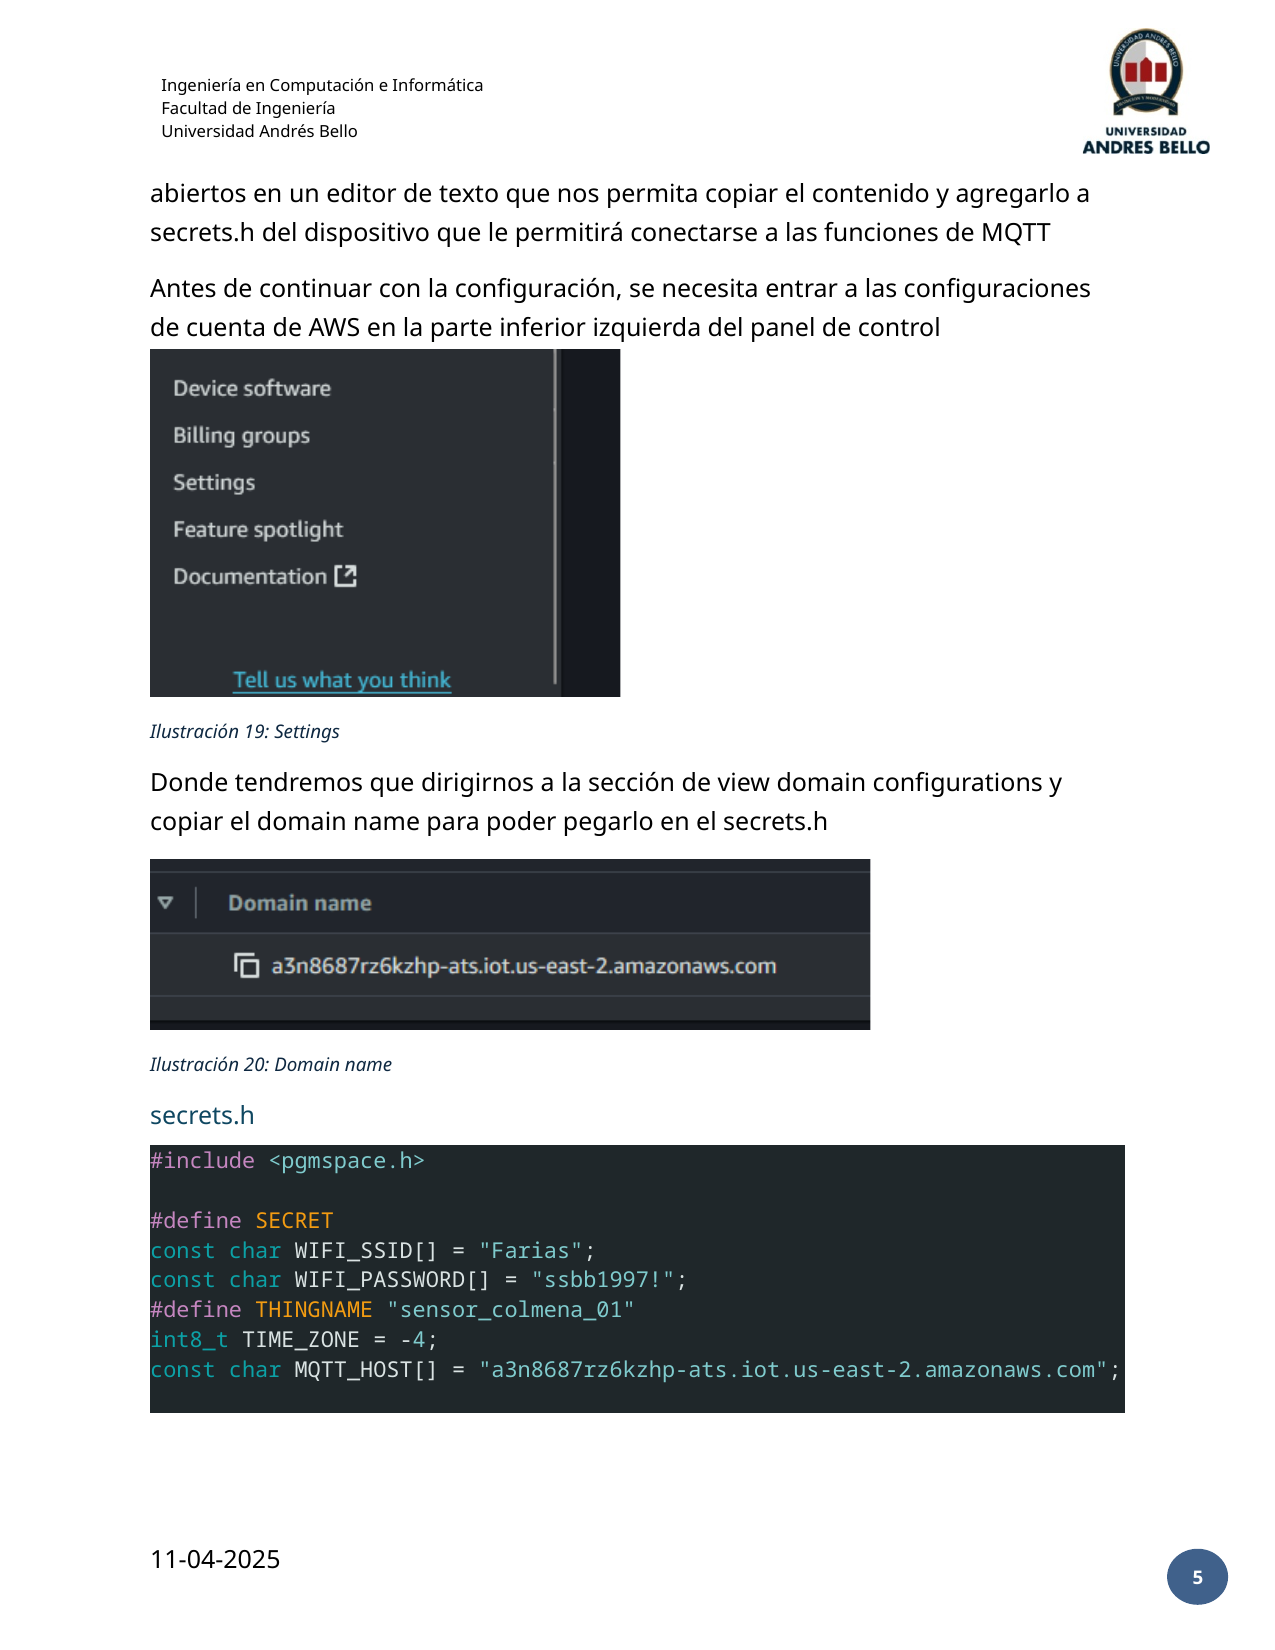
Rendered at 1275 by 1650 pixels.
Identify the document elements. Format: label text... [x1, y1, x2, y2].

text const char WIFI_PASSWORD[] = "ssbb1997!"; [150, 1264, 1125, 1294]
text const char MQTT_HOST[] = "a3n8687rz6kzhp-ats.iot.us-east-2.amazonaws.com"; [150, 1354, 1125, 1384]
text Ilustración 19: Settings [150, 718, 1125, 743]
text Ilustración 20: Domain name [150, 1051, 1125, 1077]
text int8_t TIME_ZONE = -4; [150, 1324, 1125, 1354]
text Donde tendremos que dirigirnos a la sección de view domain configurations y copiar el domain name para poder pegarlo en el secrets.h [150, 764, 1125, 838]
picture [150, 349, 621, 697]
text #define SECRET [150, 1205, 1125, 1235]
picture [1082, 28, 1210, 154]
text #include <pgmspace.h> [150, 1145, 1125, 1175]
picture [150, 859, 871, 1030]
text #define THINGNAME "sensor_colmena_01" [150, 1294, 1125, 1324]
subtitle secrets.h [150, 1098, 1125, 1132]
text const char WIFI_SSID[] = "Farias"; [150, 1235, 1125, 1264]
